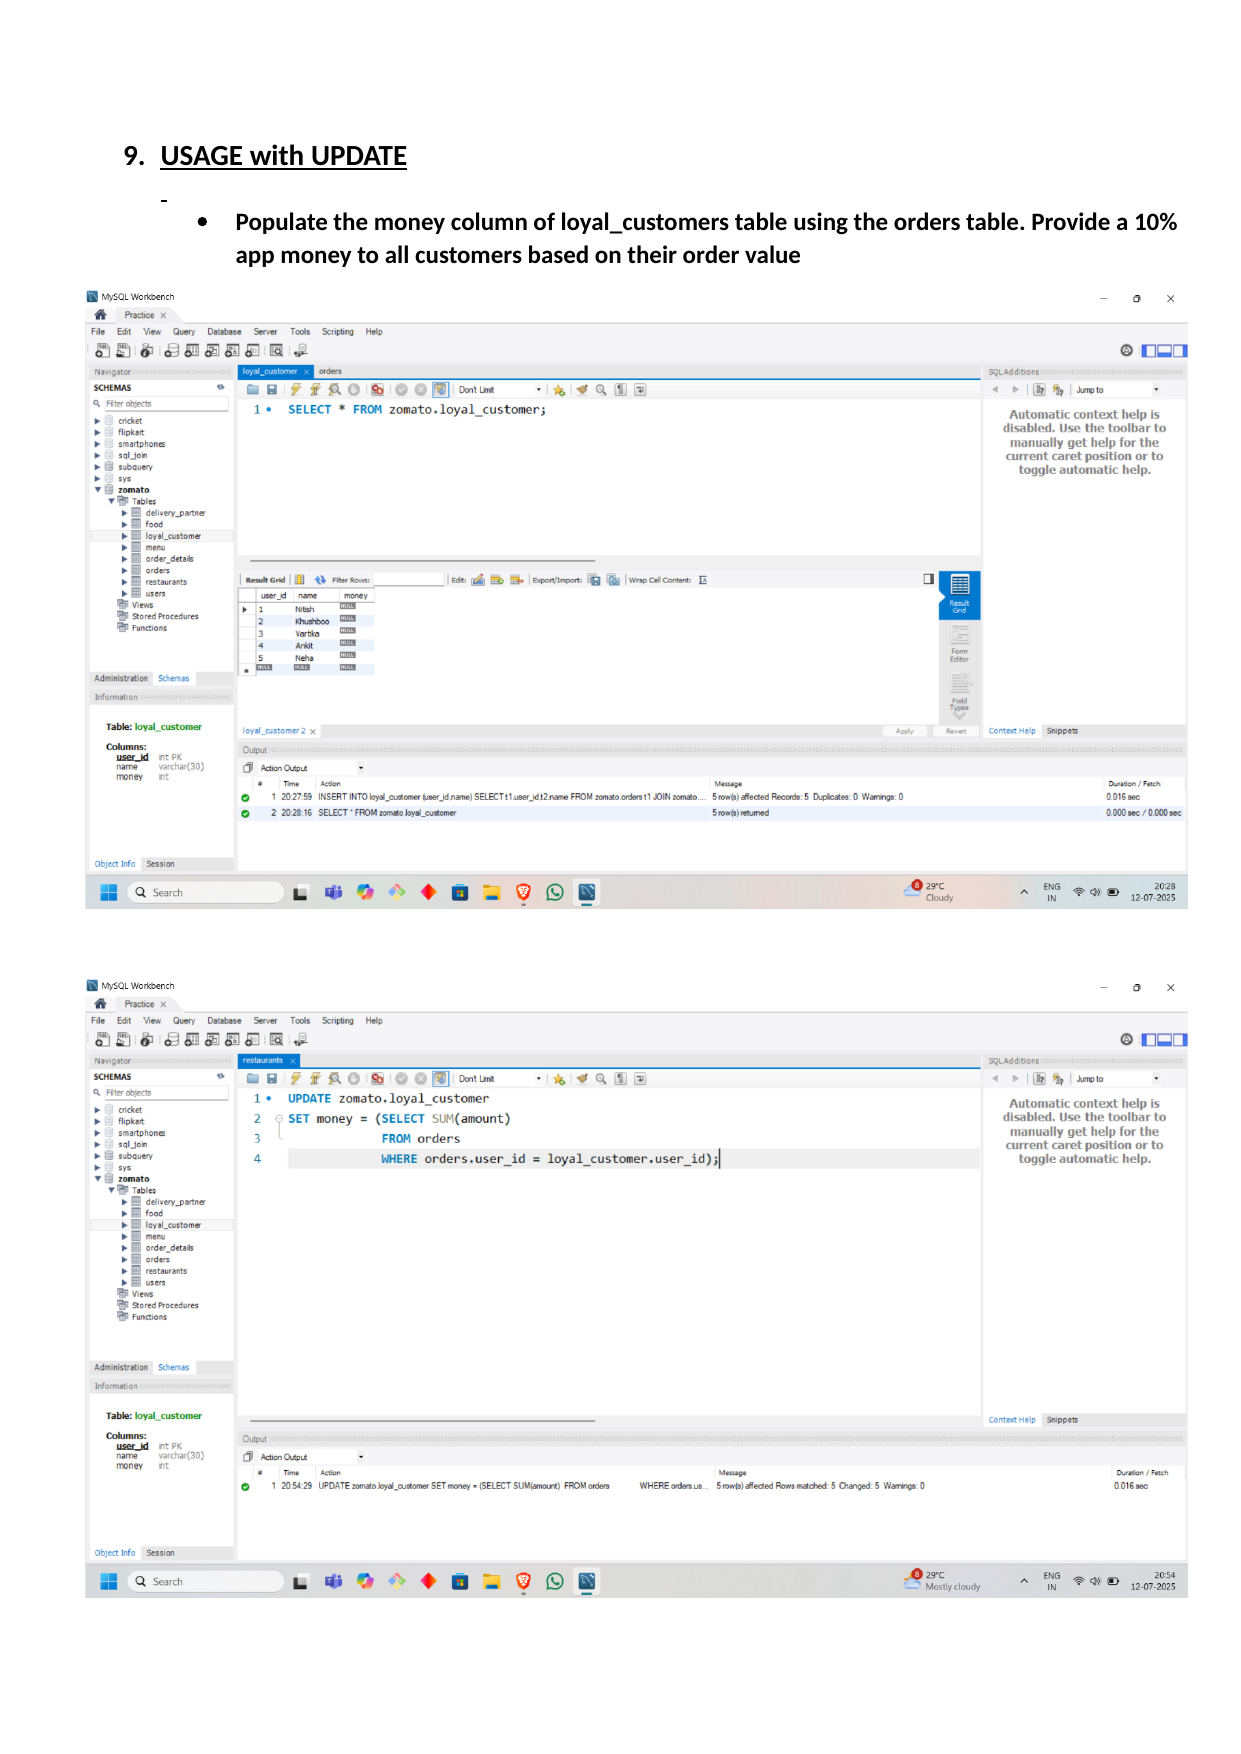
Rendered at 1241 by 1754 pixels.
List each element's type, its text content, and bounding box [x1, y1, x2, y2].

list Populate the money column of loyal_customers table using the orders table. Provide a 10% app money to all customers based on their order value [198, 206, 1188, 269]
picture [85, 288, 1188, 909]
list USAGE with UPDATE [123, 137, 1188, 173]
picture [85, 977, 1188, 1598]
